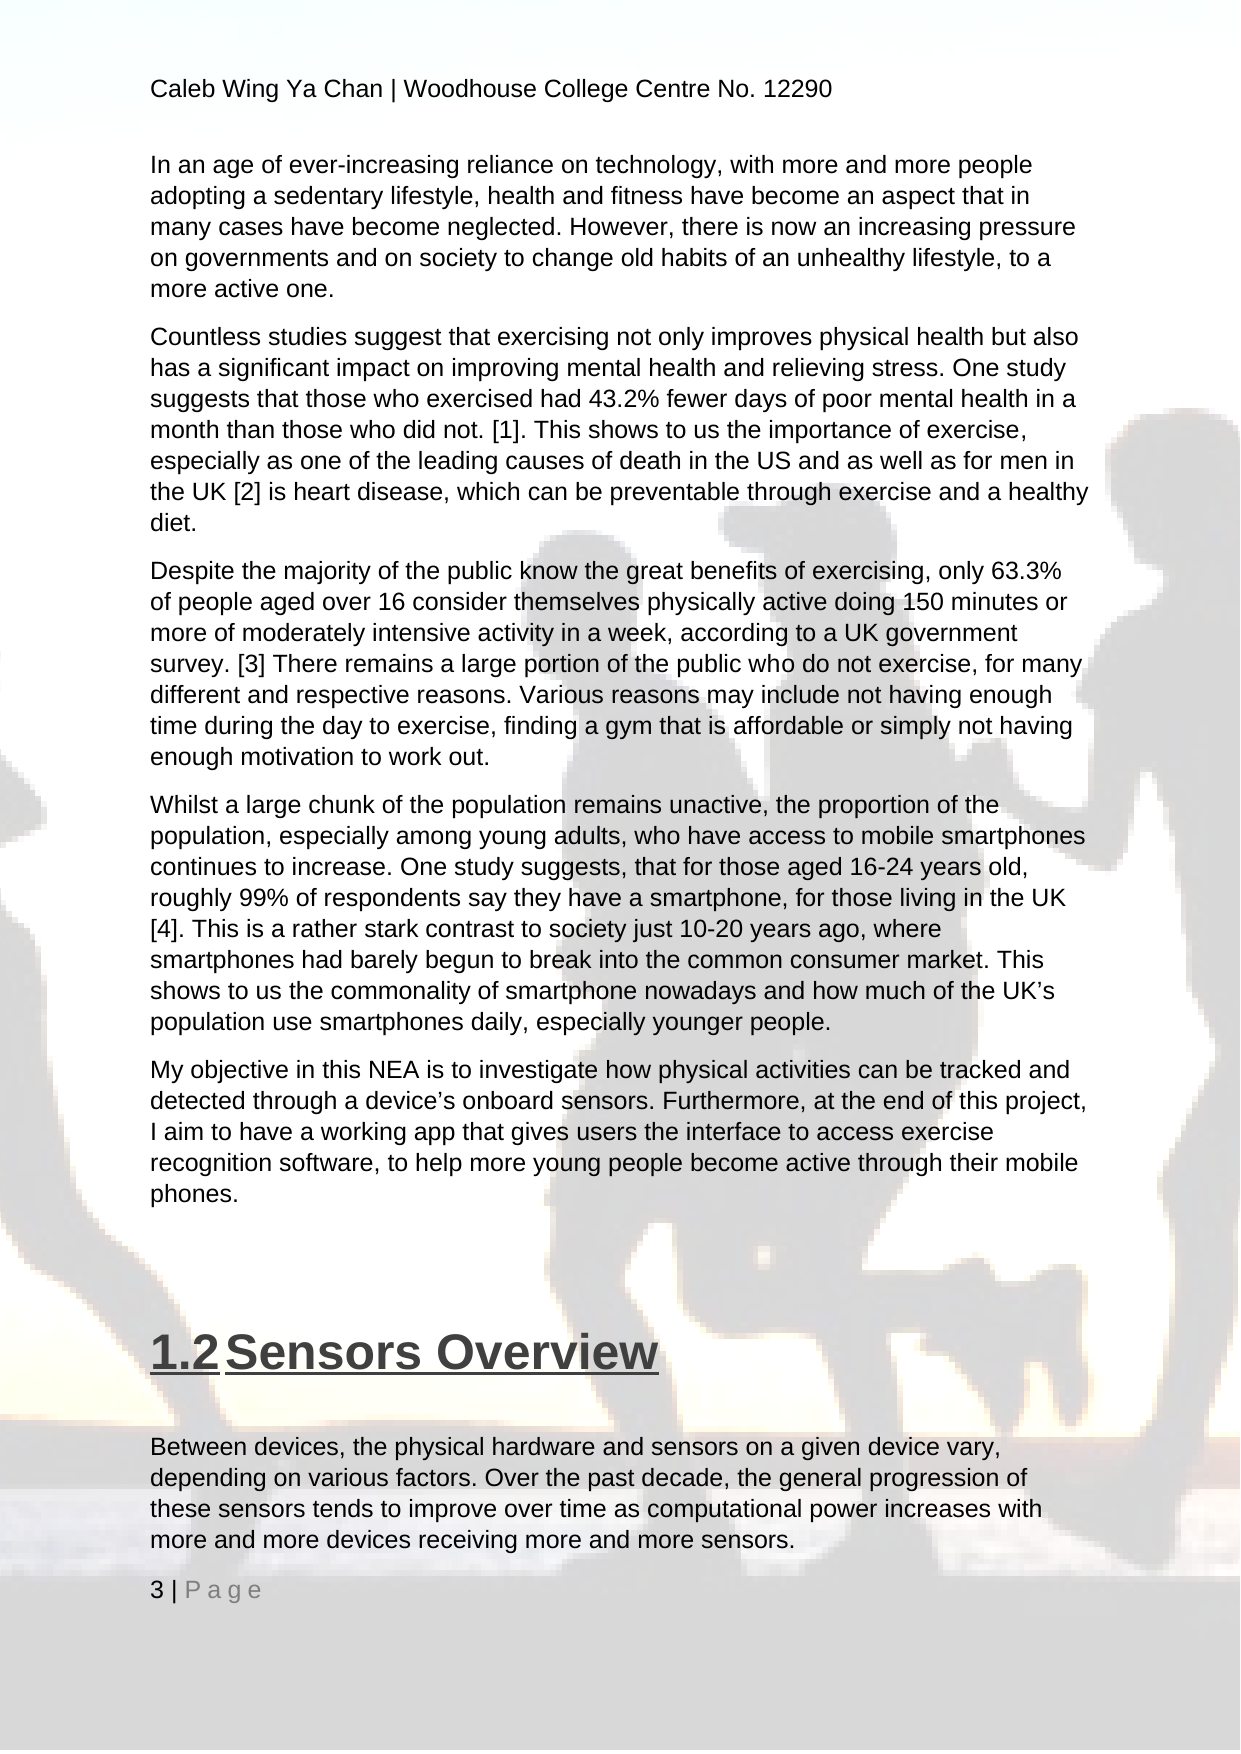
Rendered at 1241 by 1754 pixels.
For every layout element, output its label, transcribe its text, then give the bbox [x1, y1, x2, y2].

text Despite the majority of the public know the great benefits of exercising, only 63.3% of people aged over 16 consider themselves physically active doing 150 minutes or more of moderately intensive activity in a week, according to a UK government survey. There remains a large portion of the public who do not exercise, for many different and respective reasons. Various reasons may include not having enough time during the day to exercise, finding a gym that is affordable or simply not having enough motivation to work out. [150, 556, 1090, 771]
text In an age of ever-increasing reliance on technology, with more and more people adopting a sedentary lifestyle, health and fitness have become an aspect that in many cases have become neglected. However, there is now an increasing pressure on governments and on society to change old habits of an unhealthy lifestyle, to a more active one. [150, 150, 1090, 303]
text Whilst a large chunk of the population remains unactive, the proportion of the population, especially among young adults, who have access to mobile smartphones continues to increase. One study suggests, that for those aged 16-24 years old, roughly 99% of respondents say they have a smartphone, for those living in the UK. This is a rather stark contrast to society just 10-20 years ago, where smartphones had barely begun to break into the common consumer market. This shows to us the commonality of smartphone nowadays and how much of the UK’s population use smartphones daily, especially younger people. [150, 790, 1090, 1036]
text My objective in this NEA is to investigate how physical activities can be tracked and detected through a device’s onboard sensors. Furthermore, at the end of this project, I aim to have a working app that gives users the interface to access exercise recognition software, to help more young people become active through their mobile phones. [150, 1055, 1090, 1208]
subtitle Sensors Overview [150, 1322, 1090, 1380]
text Countless studies suggest that exercising not only improves physical health but also has a significant impact on improving mental health and relieving stress. One study suggests that those who exercised had 43.2% fewer days of poor mental health in a month than those who did not.. This shows to us the importance of exercise, especially as one of the leading causes of death in the US and as well as for men in the UK is heart disease, which can be preventable through exercise and a healthy diet. [150, 322, 1090, 537]
text Between devices, the physical hardware and sensors on a given device vary, depending on various factors. Over the past decade, the general progression of these sensors tends to improve over time as computational power increases with more and more devices receiving more and more sensors. [150, 1432, 1090, 1554]
